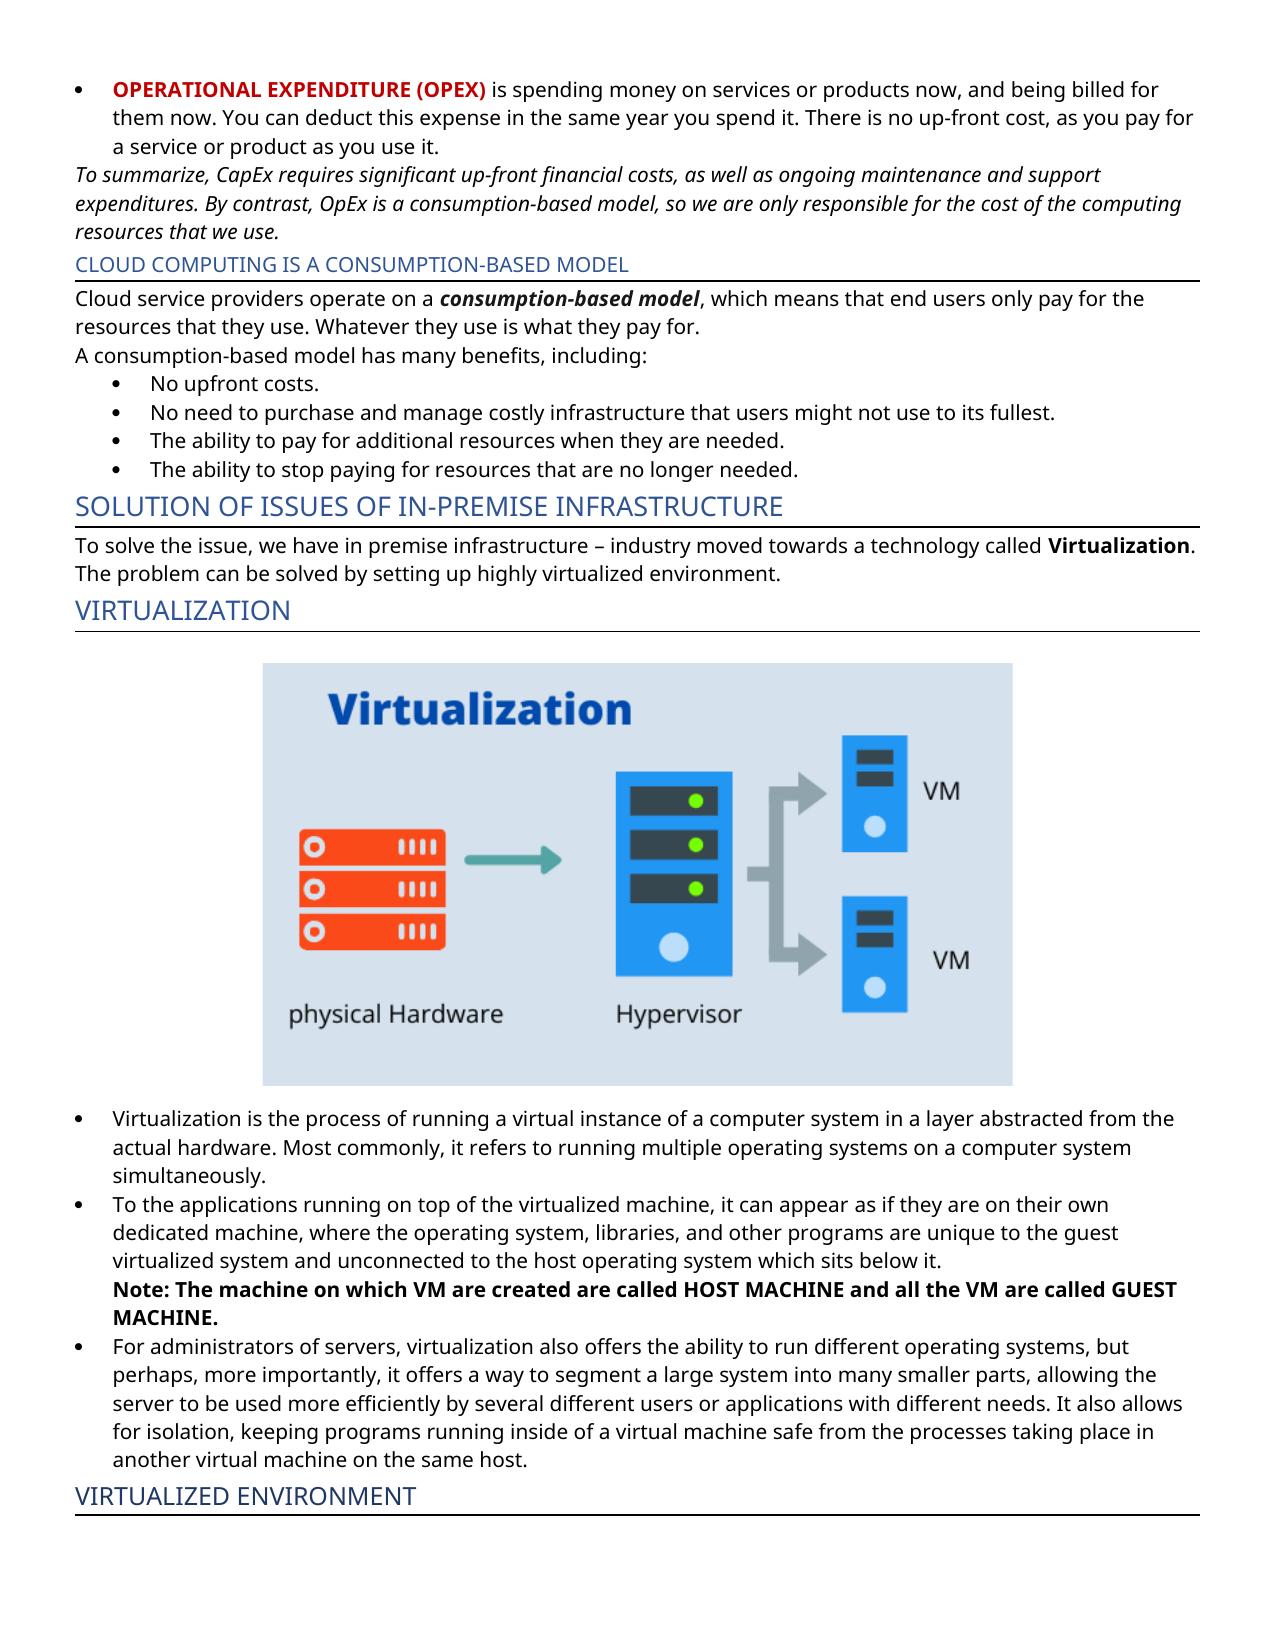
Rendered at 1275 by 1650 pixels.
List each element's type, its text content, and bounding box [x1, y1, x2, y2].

list For administrators of servers, virtualization also offers the ability to run different operating systems, but perhaps, more importantly, it offers a way to segment a large system into many smaller parts, allowing the server to be used more efficiently by several different users or applications with different needs. It also allows for isolation, keeping programs running inside of a virtual machine safe from the processes taking place in another virtual machine on the same host. [75, 1332, 1200, 1474]
subtitle VIRTUALIZED ENVIRONMENT [75, 1478, 1200, 1514]
subtitle CLOUD COMPUTING IS A CONSUMPTION-BASED MODEL [75, 250, 1200, 280]
text Cloud service providers operate on a consumption-based model, which means that end users only pay for the resources that they use. Whatever they use is what they pay for. [75, 284, 1200, 341]
text To solve the issue, we have in premise infrastructure – industry moved towards a technology called Virtualization. The problem can be solved by setting up highly virtualized environment. [75, 531, 1200, 588]
subtitle VIRTUALIZATION [75, 592, 1200, 631]
list The ability to pay for additional resources when they are needed. [112, 426, 1200, 455]
list No upfront costs. [112, 369, 1200, 398]
picture [262, 663, 1013, 1086]
text Note: The machine on which VM are created are called HOST MACHINE and all the VM are called GUEST MACHINE. [112, 1275, 1200, 1332]
list The ability to stop paying for resources that are no longer needed. [112, 455, 1200, 483]
text A consumption-based model has many benefits, including: [75, 341, 1200, 369]
list No need to purchase and manage costly infrastructure that users might not use to its fullest. [112, 398, 1200, 426]
list Virtualization is the process of running a virtual instance of a computer system in a layer abstracted from the actual hardware. Most commonly, it refers to running multiple operating systems on a computer system simultaneously. [75, 1104, 1200, 1190]
text To summarize, CapEx requires significant up-front financial costs, as well as ongoing maintenance and support expenditures. By contrast, OpEx is a consumption-based model, so we are only responsible for the cost of the computing resources that we use. [75, 160, 1200, 246]
subtitle SOLUTION OF ISSUES OF IN-PREMISE INFRASTRUCTURE [75, 487, 1200, 526]
list OPERATIONAL EXPENDITURE (OPEX) is spending money on services or products now, and being billed for them now. You can deduct this expense in the same year you spend it. There is no up-front cost, as you pay for a service or product as you use it. [75, 75, 1200, 160]
list To the applications running on top of the virtualized machine, it can appear as if they are on their own dedicated machine, where the operating system, libraries, and other programs are unique to the guest virtualized system and unconnected to the host operating system which sits below it. [75, 1190, 1200, 1275]
